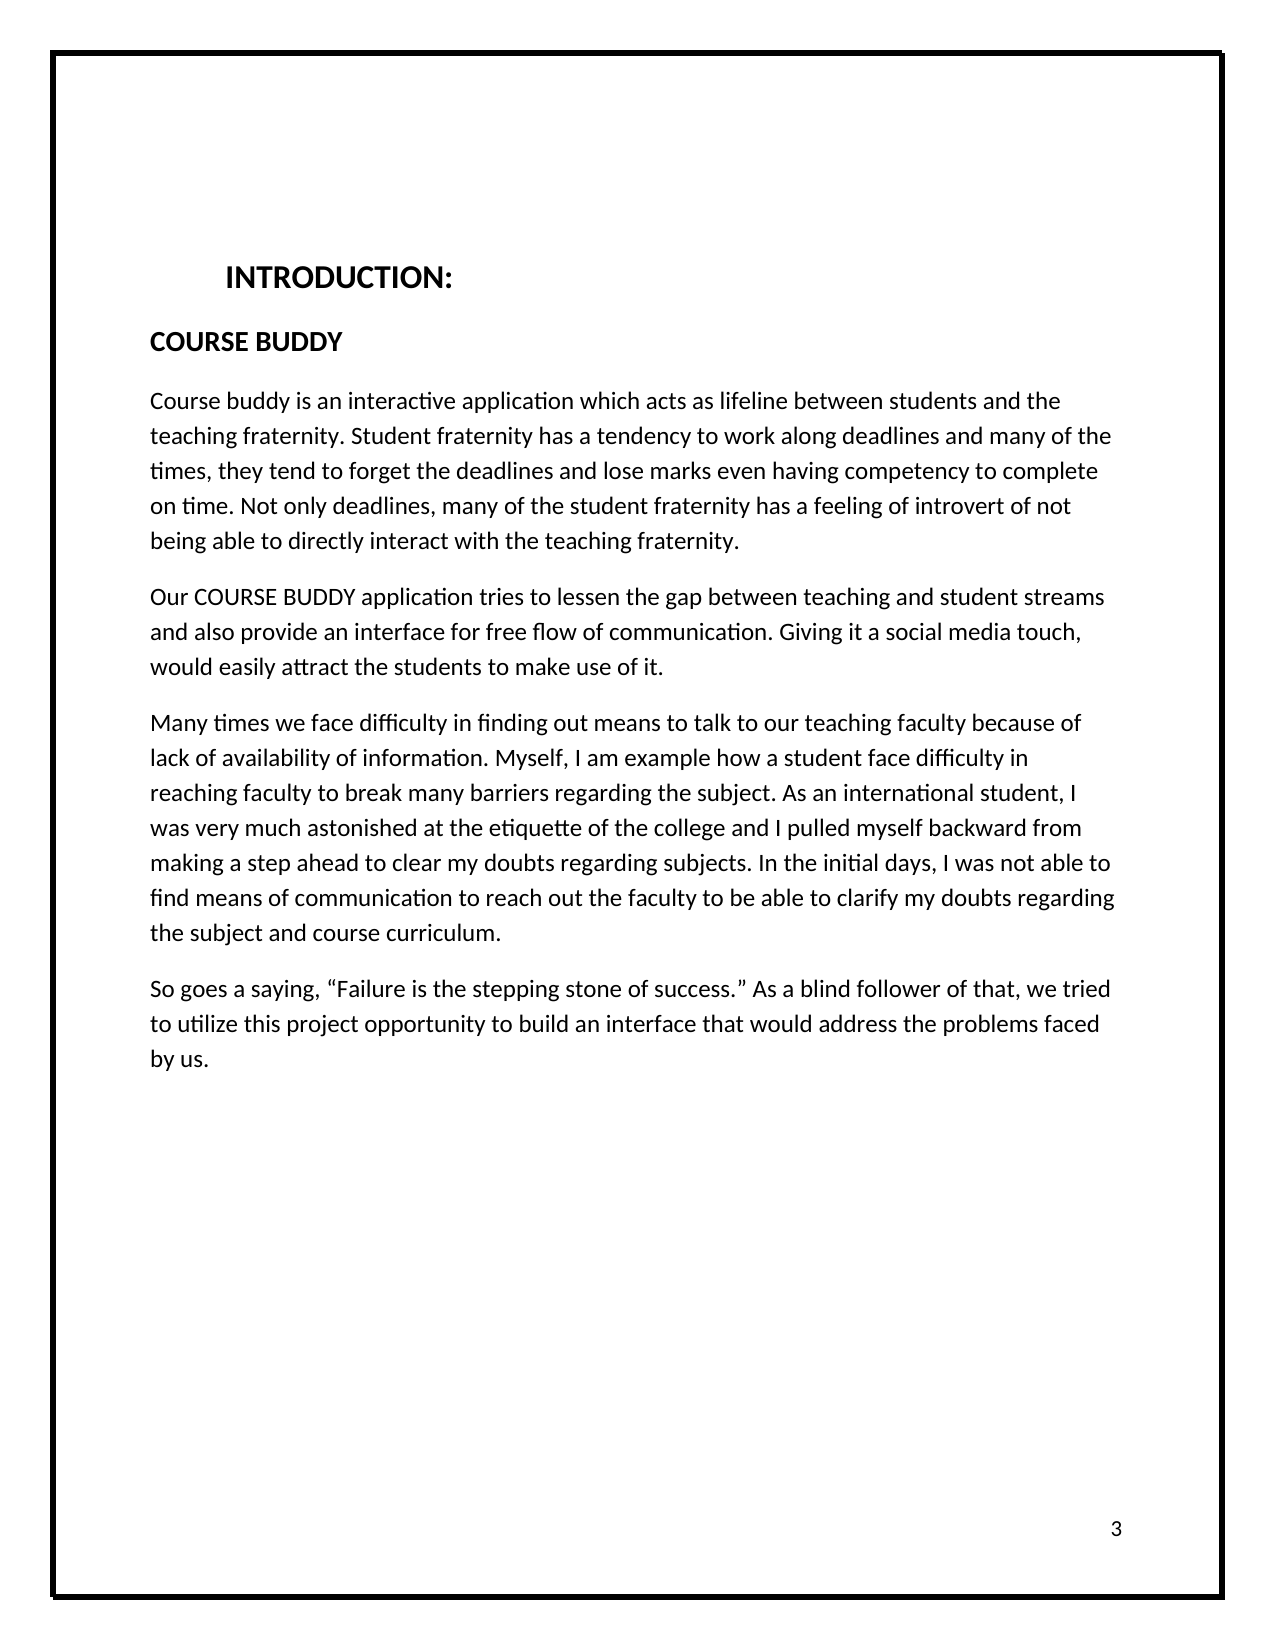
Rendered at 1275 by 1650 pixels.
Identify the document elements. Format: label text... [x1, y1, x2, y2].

text Course buddy is an interactive application which acts as lifeline between students and the teaching fraternity. Student fraternity has a tendency to work along deadlines and many of the times, they tend to forget the deadlines and lose marks even having competency to complete on time. Not only deadlines, many of the student fraternity has a feeling of introvert of not being able to directly interact with the teaching fraternity. [150, 385, 1122, 556]
text Our COURSE BUDDY application tries to lessen the gap between teaching and student streams and also provide an interface for free flow of communication. Giving it a social media touch, would easily attract the students to make use of it. [150, 581, 1122, 682]
text Many times we face difficulty in finding out means to talk to our teaching faculty because of lack of availability of information. Myself, I am example how a student face difficulty in reaching faculty to break many barriers regarding the subject. As an international student, I was very much astonished at the etiquette of the college and I pulled myself backward from making a step ahead to clear my doubts regarding subjects. In the initial days, I was not able to find means of communication to reach out the faculty to be able to clarify my doubts regarding the subject and course curriculum. [150, 707, 1122, 947]
text So goes a saying, “Failure is the stepping stone of success.” As a blind follower of that, we tried to utilize this project opportunity to build an interface that would address the problems faced by us. [150, 973, 1122, 1073]
text COURSE BUDDY [150, 323, 1122, 359]
text INTRODUCTION: [150, 256, 1122, 297]
